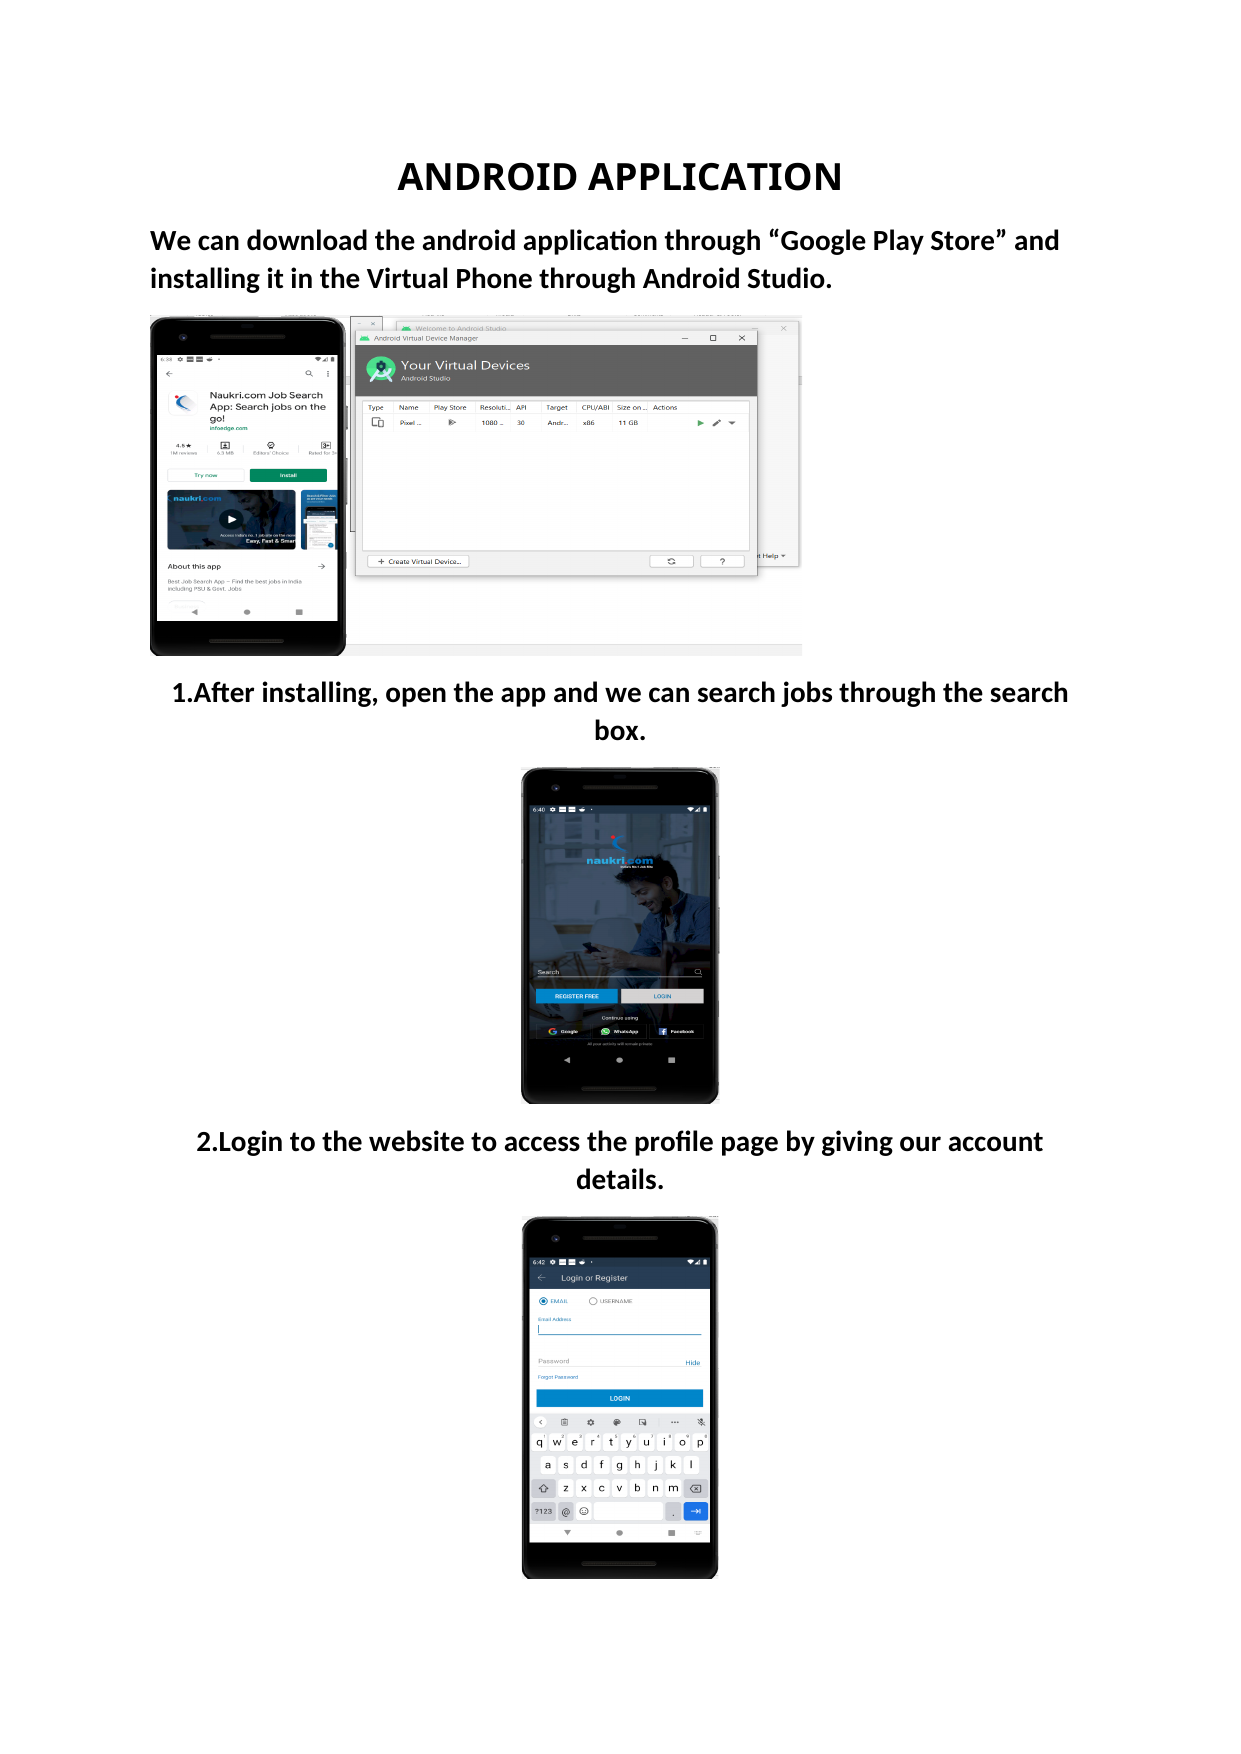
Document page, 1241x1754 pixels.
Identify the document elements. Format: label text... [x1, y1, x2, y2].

text 2.Login to the website to access the profile page by giving our account details. [150, 1123, 1090, 1197]
picture [150, 315, 803, 656]
text We can download the android application through “Google Play Store” and installing it in the Virtual Phone through Android Studio. [150, 222, 1090, 296]
picture [521, 1216, 719, 1579]
text ANDROID APPLICATION [150, 150, 1090, 201]
text 1.After installing, open the app and we can search jobs through the search box. [150, 674, 1090, 748]
picture [520, 767, 720, 1104]
